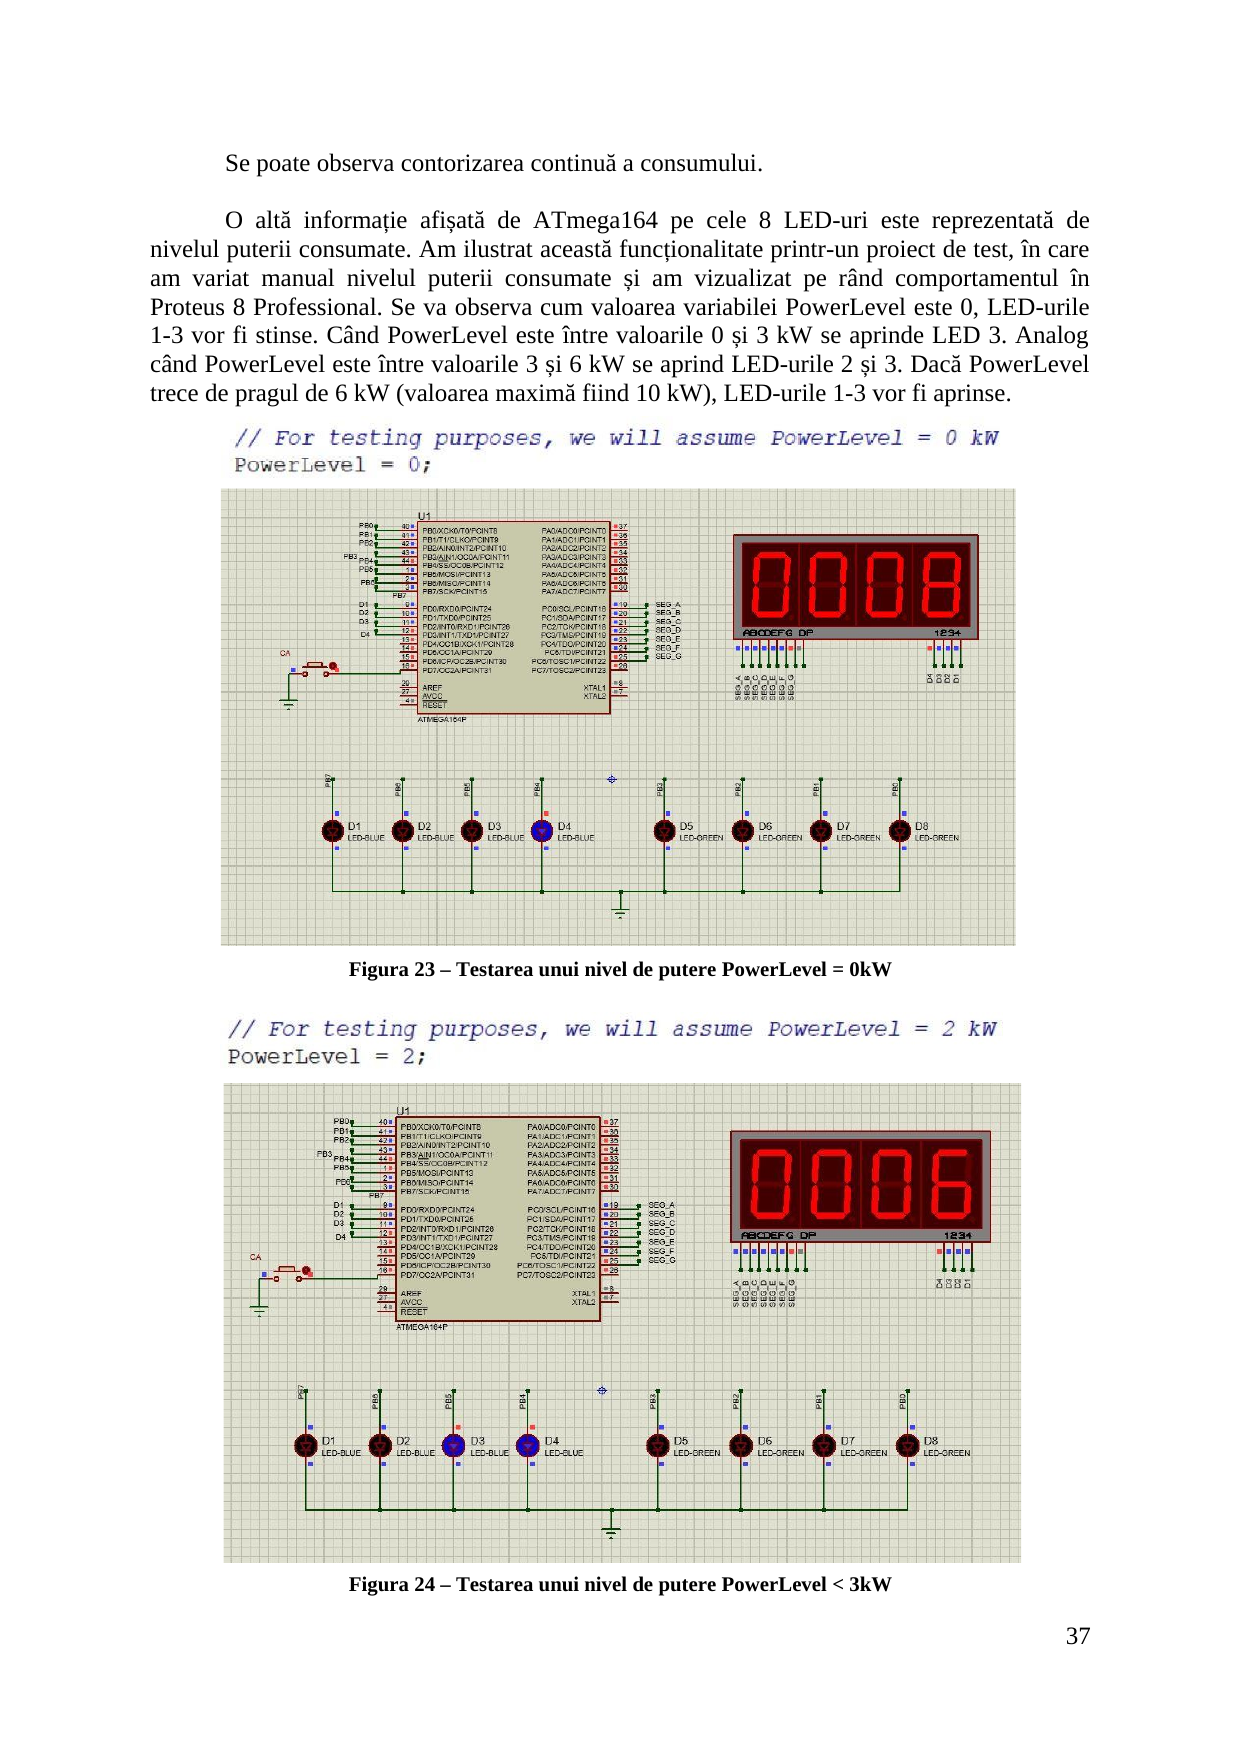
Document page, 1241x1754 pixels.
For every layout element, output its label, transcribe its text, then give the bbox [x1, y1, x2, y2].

picture [220, 416, 1016, 946]
picture [220, 1012, 1004, 1069]
text Se poate observa contorizarea continuă a consumului. [225, 148, 1182, 177]
text O altă informație afișată de ATmega164 pe cele 8 LED-uri este reprezentată de nivelul puterii consumate. Am ilustrat această funcționalitate printr-un proiect de test, în care am variat manual nivelul puterii consumate și am vizualizat pe rând comportamentul în Proteus 8 Professional. Se va observa cum valoarea variabilei PowerLevel este 0, LED-urile 1-3 vor fi stinse. Când PowerLevel este între valoarile 0 și 3 kW se aprinde LED 3. Analog când PowerLevel este între valoarile 3 și 6 kW se aprind LED-urile 2 și 3. Dacă PowerLevel trece de pragul de 6 kW (valoarea maximă fiind 10 kW), LED-urile 1-3 vor fi aprinse. [150, 206, 1091, 407]
picture [223, 1083, 1022, 1563]
